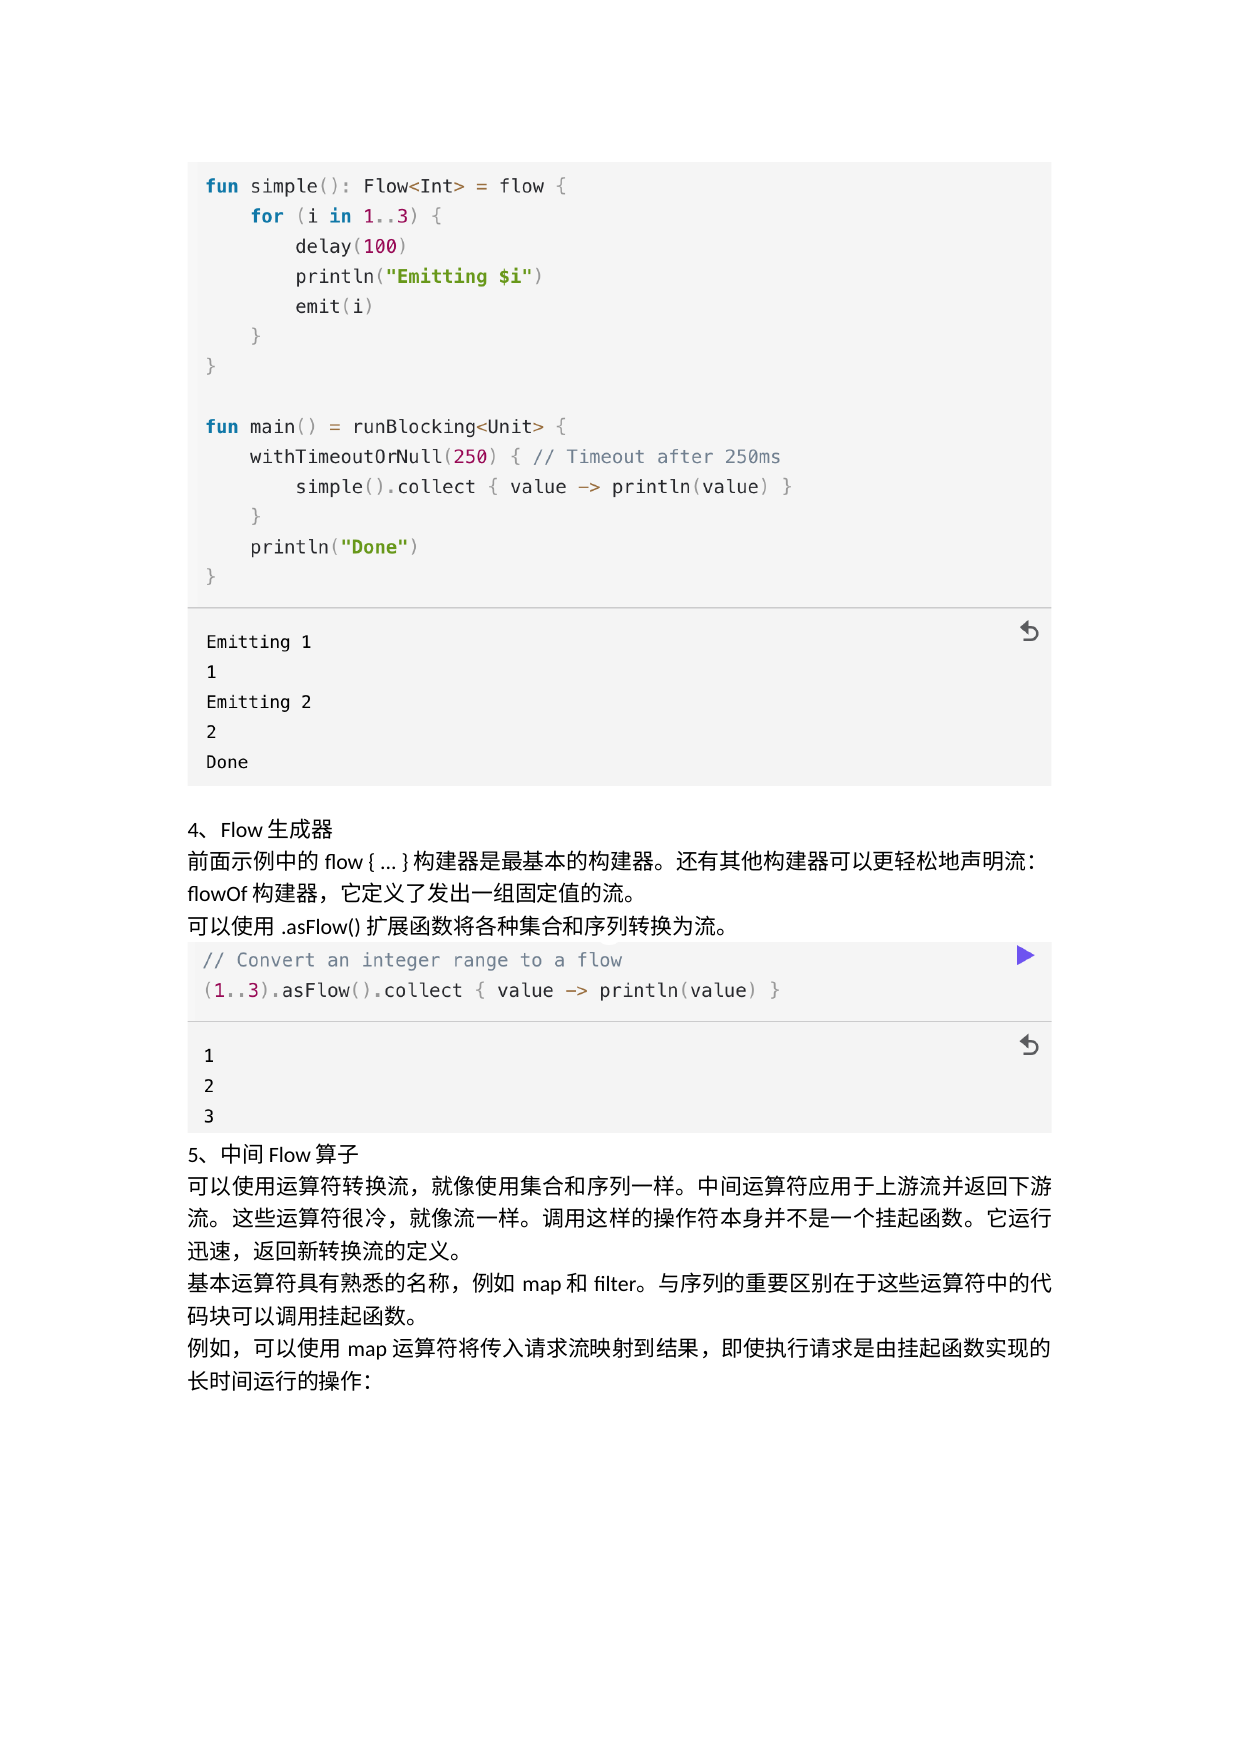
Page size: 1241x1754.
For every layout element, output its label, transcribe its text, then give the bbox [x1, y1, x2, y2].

list 中间Flow算子 [187, 1137, 1053, 1169]
list 可以使用运算符转换流，就像使用集合和序列一样。中间运算符应用于上游流并返回下游流。这些运算符很冷，就像流一样。调用这样的操作符本身并不是一个挂起函数。它运行迅速，返回新转换流的定义。 [187, 1169, 1053, 1267]
list 例如，可以使用 map 运算符将传入请求流映射到结果，即使执行请求是由挂起函数实现的长时间运行的操作： [187, 1332, 1053, 1397]
list Flow生成器 [187, 812, 1053, 844]
list flowOf 构建器，它定义了发出一组固定值的流。 [187, 877, 1053, 909]
list 前面示例中的 flow { ... } 构建器是最基本的构建器。还有其他构建器可以更轻松地声明流： [187, 844, 1053, 877]
picture [187, 162, 1052, 786]
list 基本运算符具有熟悉的名称，例如 map 和 filter。与序列的重要区别在于这些运算符中的代码块可以调用挂起函数。 [187, 1267, 1053, 1332]
list 可以使用 .asFlow() 扩展函数将各种集合和序列转换为流。 [187, 909, 1053, 942]
picture [187, 942, 1052, 1133]
